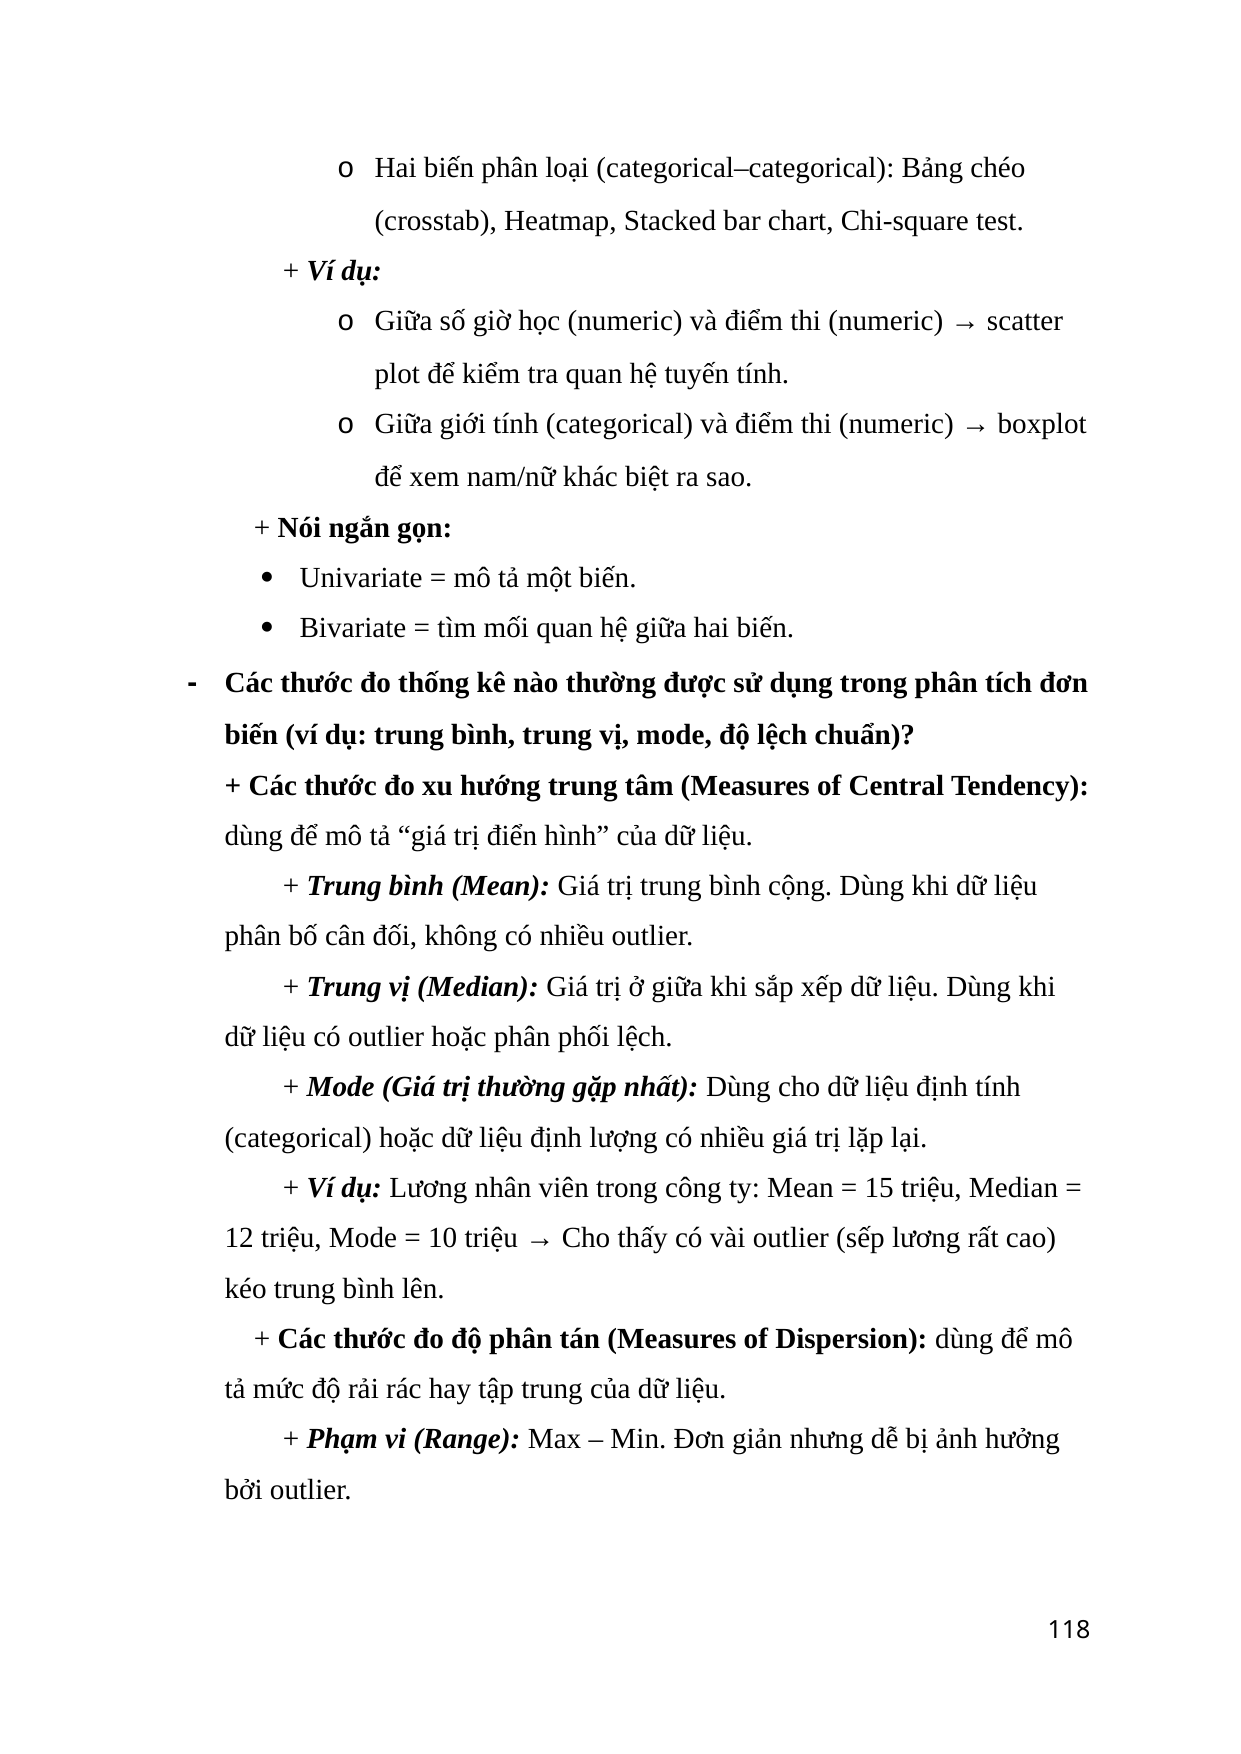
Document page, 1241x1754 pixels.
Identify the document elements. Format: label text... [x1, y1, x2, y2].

list + Nói ngắn gọn: [224, 510, 1090, 543]
list + Phạm vi (Range): Max – Min. Đơn giản nhưng dễ bị ảnh hưởng bởi outlier. [224, 1422, 1090, 1506]
list Bivariate = tìm mối quan hệ giữa hai biến. [262, 610, 1090, 644]
list Các thước đo thống kê nào thường được sử dụng trong phân tích đơn biến (ví dụ: trung bình, trung vị, mode, độ lệch chuẩn)? [187, 661, 1090, 751]
list Giữa số giờ học (numeric) và điểm thi (numeric) → scatter plot để kiểm tra quan hệ tuyến tính. [337, 303, 1090, 390]
list Giữa giới tính (categorical) và điểm thi (numeric) → boxplot để xem nam/nữ khác biệt ra sao. [337, 407, 1090, 493]
list Hai biến phân loại (categorical–categorical): Bảng chéo (crosstab), Heatmap, Stacked bar chart, Chi-square test. [337, 150, 1090, 236]
list + Trung bình (Mean): Giá trị trung bình cộng. Dùng khi dữ liệu phân bố cân đối, không có nhiều outlier. [224, 868, 1090, 952]
list + Trung vị (Median): Giá trị ở giữa khi sắp xếp dữ liệu. Dùng khi dữ liệu có outlier hoặc phân phối lệch. [224, 969, 1090, 1053]
list + Mode (Giá trị thường gặp nhất): Dùng cho dữ liệu định tính (categorical) hoặc dữ liệu định lượng có nhiều giá trị lặp lại. [224, 1069, 1090, 1153]
list + Ví dụ: Lương nhân viên trong công ty: Mean = 15 triệu, Median = 12 triệu, Mode = 10 triệu → Cho thấy có vài outlier (sếp lương rất cao) kéo trung bình lên. [224, 1170, 1090, 1304]
list + Các thước đo độ phân tán (Measures of Dispersion): dùng để mô tả mức độ rải rác hay tập trung của dữ liệu. [224, 1321, 1090, 1405]
list + Các thước đo xu hướng trung tâm (Measures of Central Tendency): dùng để mô tả “giá trị điển hình” của dữ liệu. [224, 768, 1090, 851]
list Univariate = mô tả một biến. [262, 560, 1090, 594]
list + Ví dụ: [224, 253, 1090, 287]
